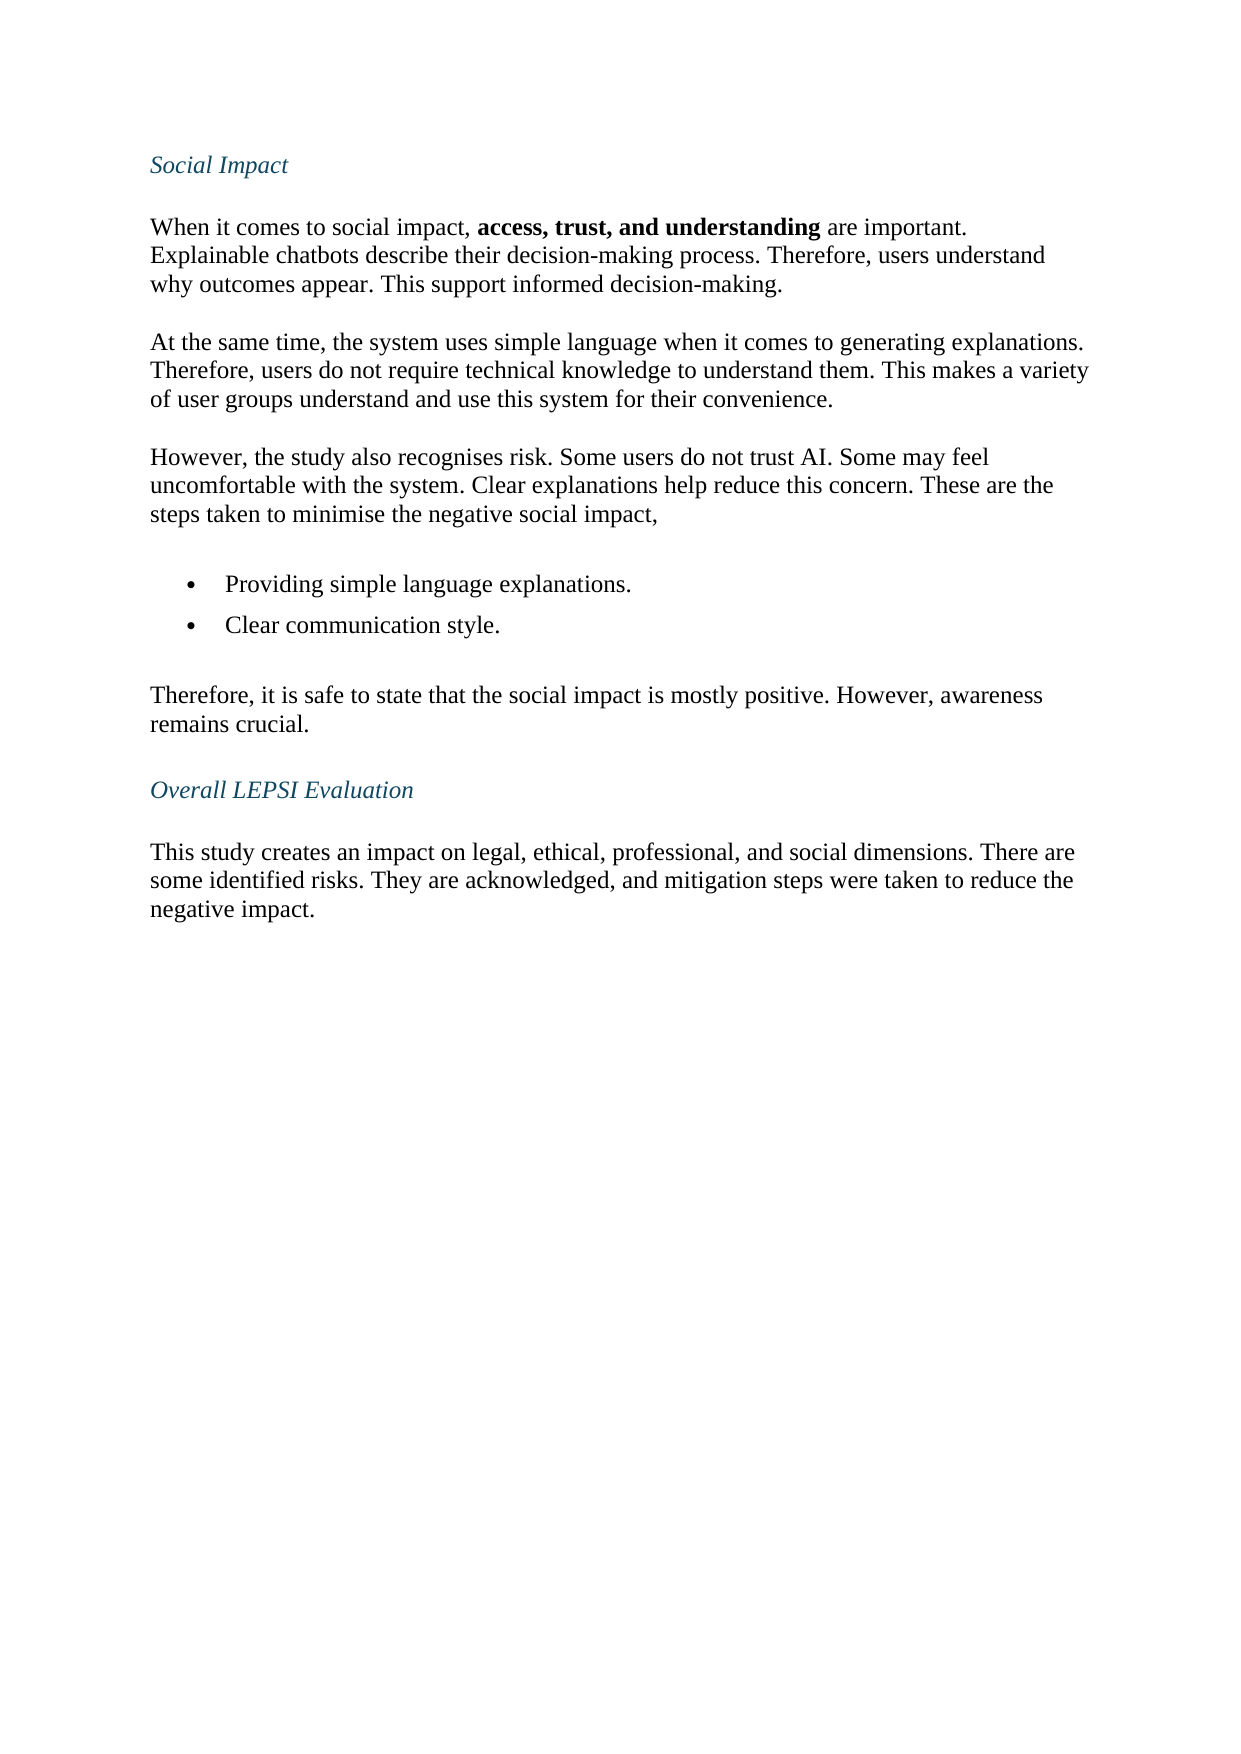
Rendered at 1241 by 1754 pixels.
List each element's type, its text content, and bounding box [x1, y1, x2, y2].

subtitle Social Impact [150, 150, 1090, 179]
text However, the study also recognises risk. Some users do not trust AI. Some may feel uncomfortable with the system. Clear explanations help reduce this concern. These are the steps taken to minimise the negative social impact, [150, 442, 1090, 528]
subtitle Overall LEPSI Evaluation [150, 775, 1090, 804]
list Clear communication style. [187, 610, 1090, 639]
text Therefore, it is safe to state that the social impact is mostly positive. However, awareness remains crucial. [150, 680, 1090, 738]
list Providing simple language explanations. [187, 569, 1090, 598]
text When it comes to social impact, access, trust, and understanding are important. Explainable chatbots describe their decision-making process. Therefore, users understand why outcomes appear. This support informed decision-making. [150, 212, 1090, 298]
text This study creates an impact on legal, ethical, professional, and social dimensions. There are some identified risks. They are acknowledged, and mitigation steps were taken to reduce the negative impact. [150, 837, 1090, 923]
text At the same time, the system uses simple language when it comes to generating explanations. Therefore, users do not require technical knowledge to understand them. This makes a variety of user groups understand and use this system for their convenience. [150, 327, 1090, 413]
